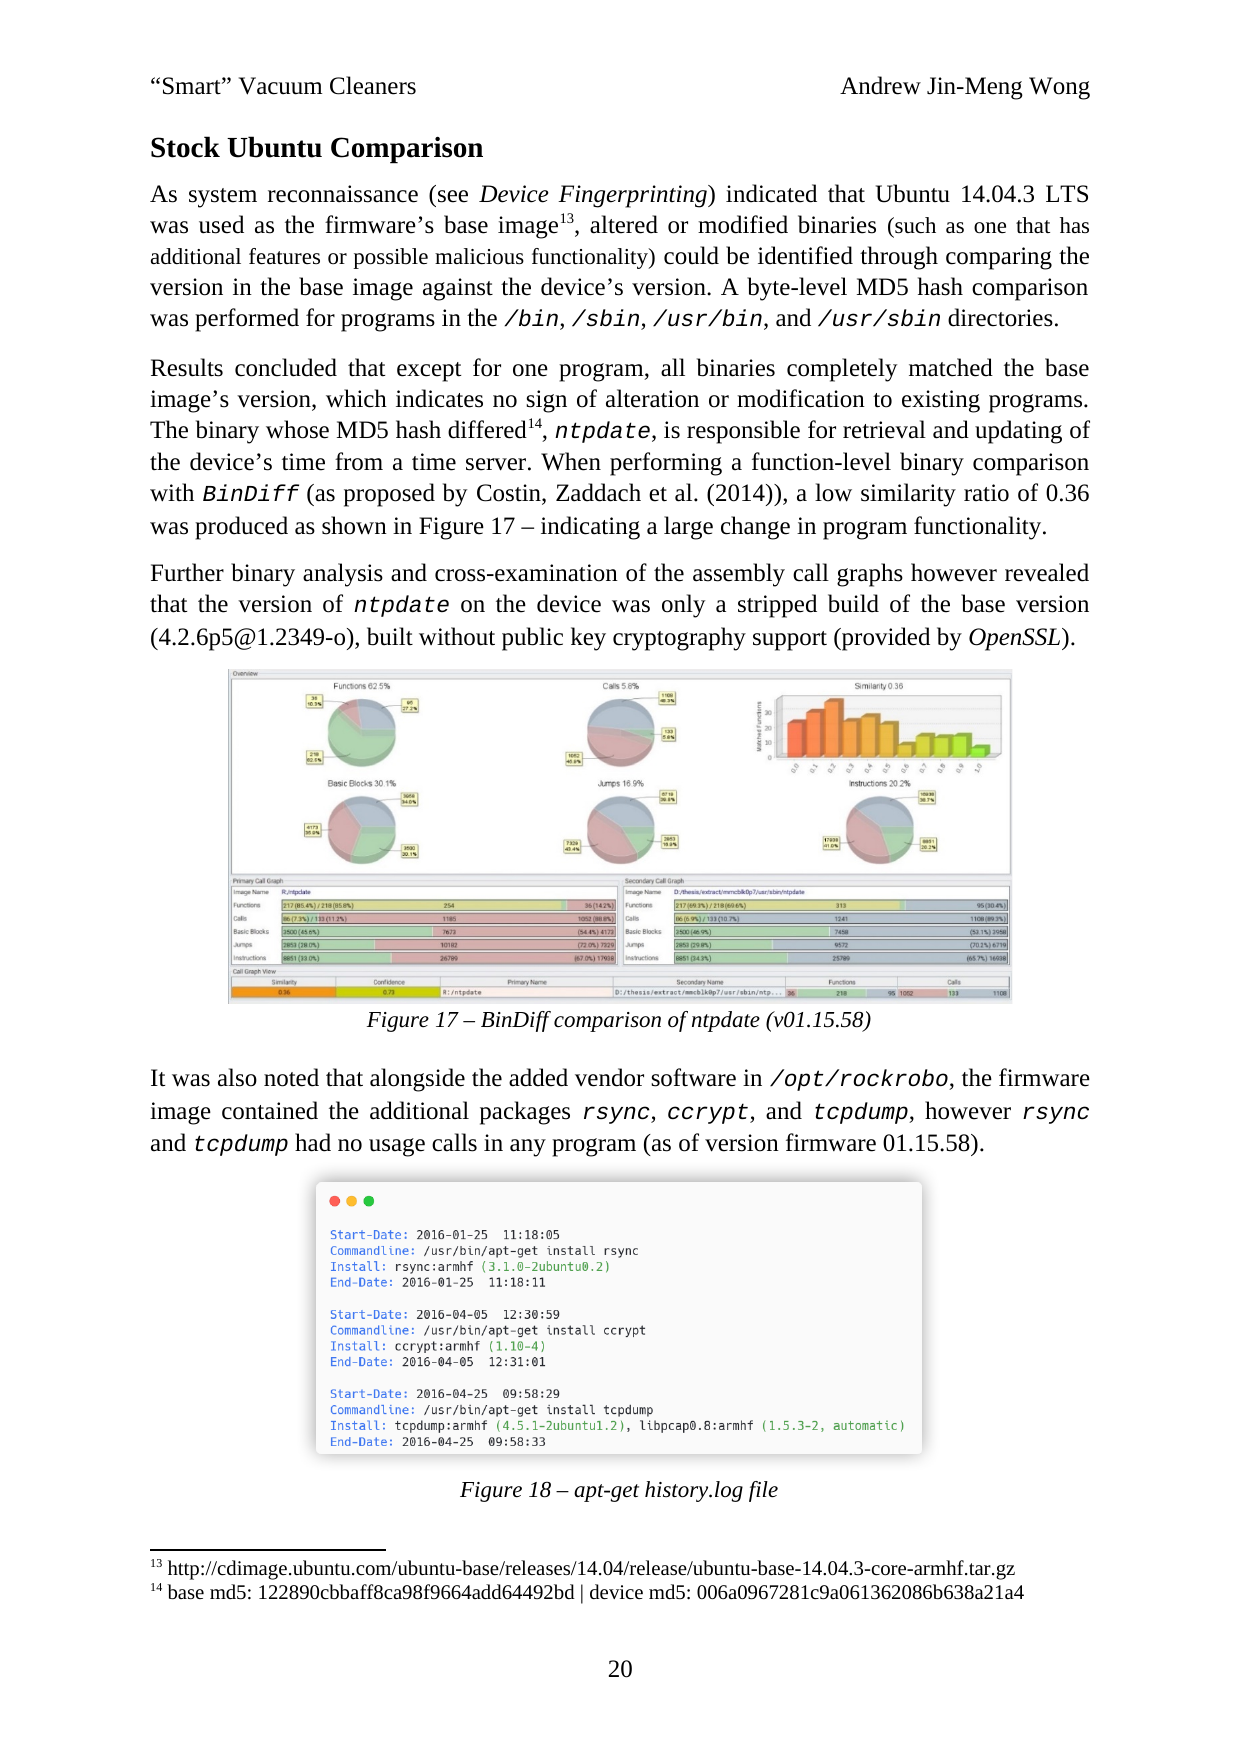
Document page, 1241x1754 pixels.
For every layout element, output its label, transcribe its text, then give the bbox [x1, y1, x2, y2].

text Figure 17 – BinDiff comparison of ntpdate (v01.15.58) [150, 1006, 1090, 1032]
text It was also noted that alongside the added vendor software in /opt/rockrobo, the firmware image contained the additional packages rsync, ccrypt, and tcpdump, however rsync and tcpdump had no usage calls in any program (as of version firmware 01.15.58). [150, 1032, 1090, 1158]
text Figure 18 – apt-get history.log file [150, 1476, 1090, 1502]
text Further binary analysis and cross-examination of the assembly call graphs however revealed that the version of ntpdate on the device was only a stripped build of the base version (4.2.6p5@1.2349-o), built without public key cryptography support (provided by OpenSSL). [150, 558, 1090, 651]
text Results concluded that except for one program, all binaries completely matched the base image’s version, which indicates no sign of alteration or modification to existing programs. The binary whose MD5 hash differed, ntpdate, is responsible for retrieval and updating of the device’s time from a time server. When performing a function-level binary comparison with BinDiff (as proposed by Costin, Zaddach et al. (2014)), a low similarity ratio of 0.36 was produced as shown in Figure 17 – indicating a large change in program functionality. [150, 353, 1090, 539]
subtitle Stock Ubuntu Comparison [150, 131, 1090, 164]
picture [316, 1182, 922, 1454]
picture [228, 669, 1013, 1004]
text As system reconnaissance (see Device Fingerprinting) indicated that Ubuntu 14.04.3 LTS was used as the firmware’s base image, altered or modified binaries (such as one that has additional features or possible malicious functionality) could be identified through comparing the version in the base image against the device’s version. A byte-level MD5 hash comparison was performed for programs in the /bin, /sbin, /usr/bin, and /usr/sbin directories. [150, 179, 1090, 334]
